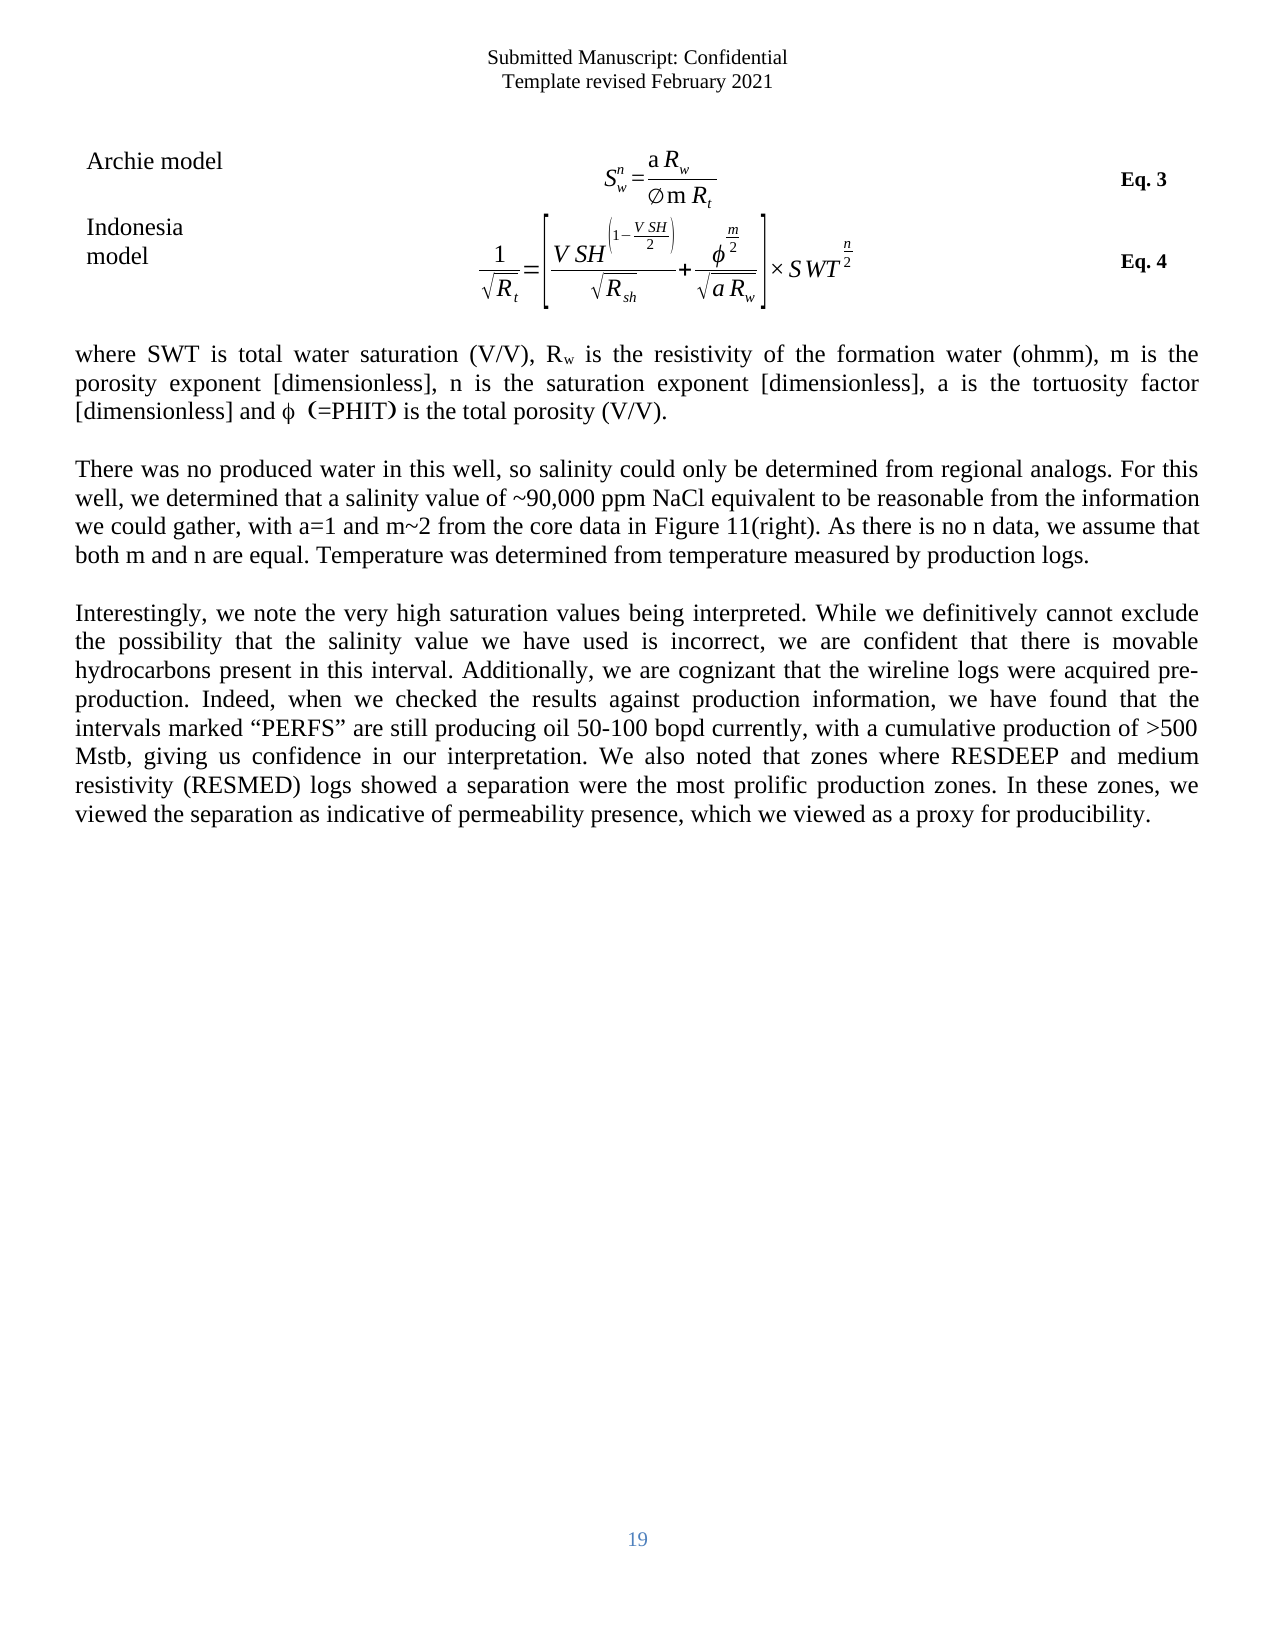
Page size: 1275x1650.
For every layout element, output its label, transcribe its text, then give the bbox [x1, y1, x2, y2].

table_header Archie model [75, 146, 244, 212]
text There was no produced water in this well, so salinity could only be determined from regional analogs. For this well, we determined that a salinity value of ~90,000 ppm NaCl equivalent to be reasonable from the information we could gather, with a=1 and m~2 from the core data in Figure 11(right). As there is no n data, we assume that both m and n are equal. Temperature was determined from temperature measured by production logs. [75, 454, 1200, 569]
text where SWT is total water saturation (V/V), Rw is the resistivity of the formation water (ohmm), m is the porosity exponent [dimensionless], n is the saturation exponent [dimensionless], a is the tortuosity factor [dimensionless] and f (=PHIT) is the total porosity (V/V). [75, 339, 1200, 425]
text Interestingly, we note the very high saturation values being interpreted. While we definitively cannot exclude the possibility that the salinity value we have used is incorrect, we are confident that there is movable hydrocarbons present in this interval. Additionally, we are cognizant that the wireline logs were acquired pre-production. Indeed, when we checked the results against production information, we have found that the intervals marked “PERFS” are still producing oil 50-100 bopd currently, with a cumulative production of >500 Mstb, giving us confidence in our interpretation. We also noted that zones where RESDEEP and medium resistivity (RESMED) logs showed a separation were the most prolific production zones. In these zones, we viewed the separation as indicative of permeability presence, which we viewed as a proxy for producibility. [75, 598, 1200, 828]
table_cell Indonesia model [75, 212, 244, 310]
table_header [244, 146, 1087, 212]
table_cell [244, 212, 1087, 310]
